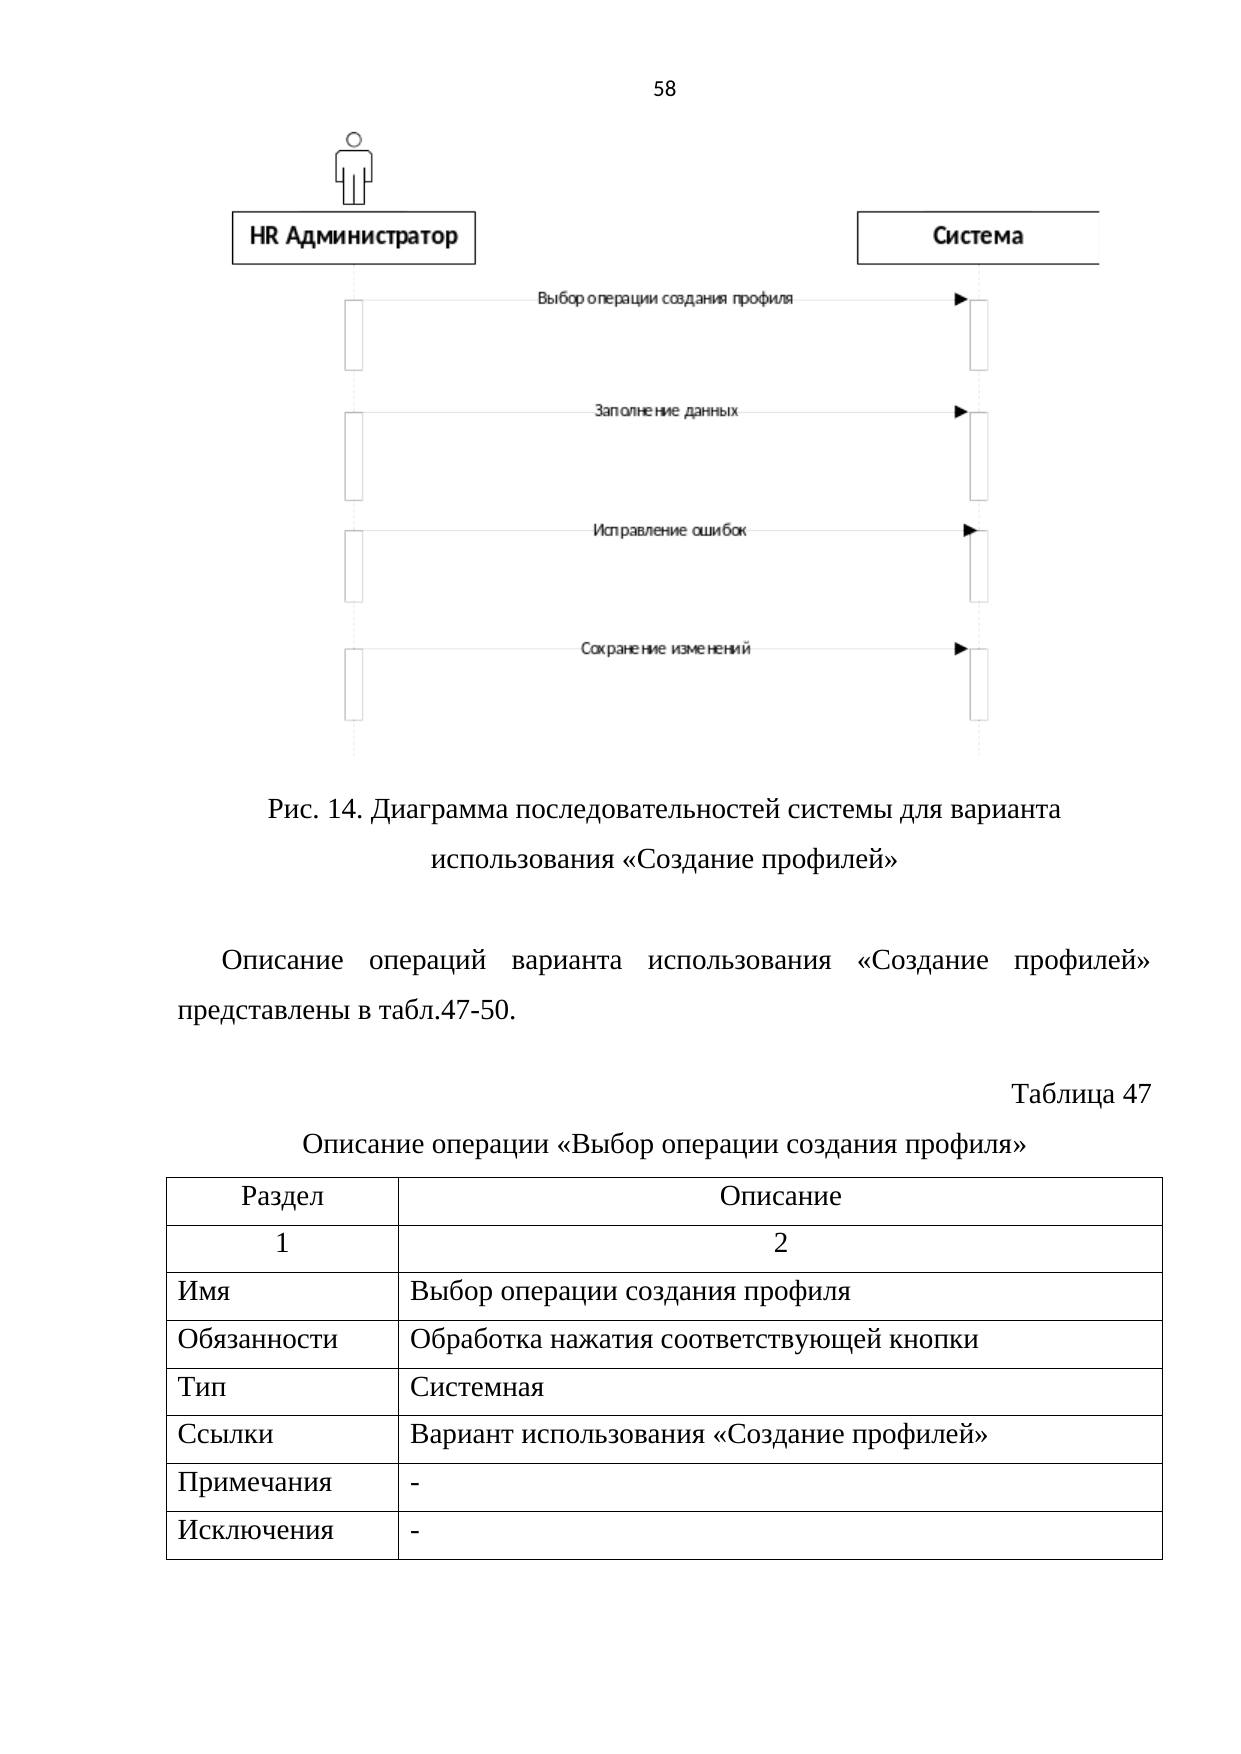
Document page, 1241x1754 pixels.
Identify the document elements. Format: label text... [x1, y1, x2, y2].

table_header Описание [399, 1178, 1162, 1224]
table_cell Ссылки [167, 1416, 398, 1463]
text Описание операций варианта использования «Создание профилей» представлены в табл.47-50. [177, 942, 1152, 1026]
table_cell 2 [399, 1226, 1162, 1272]
table_cell - [399, 1464, 1162, 1511]
text Рис. 14. Диаграмма последовательностей системы для варианта использования «Создание профилей» [177, 791, 1152, 875]
table_cell 1 [167, 1226, 398, 1272]
table_header Раздел [167, 1178, 398, 1224]
text Таблица 47 [177, 1076, 1152, 1110]
table_cell Примечания [167, 1464, 398, 1511]
table_cell Исключения [167, 1512, 398, 1558]
table_cell Выбор операции создания профиля [399, 1273, 1162, 1320]
table_cell Вариант использования «Создание профилей» [399, 1416, 1162, 1463]
table_cell Обязанности [167, 1321, 398, 1368]
table_cell - [399, 1512, 1162, 1558]
table_cell Имя [167, 1273, 398, 1320]
table_cell Системная [399, 1369, 1162, 1415]
table_cell Тип [167, 1369, 398, 1415]
text Описание операции «Выбор операции создания профиля» [177, 1127, 1152, 1160]
table_cell Обработка нажатия соответствующей кнопки [399, 1321, 1162, 1368]
